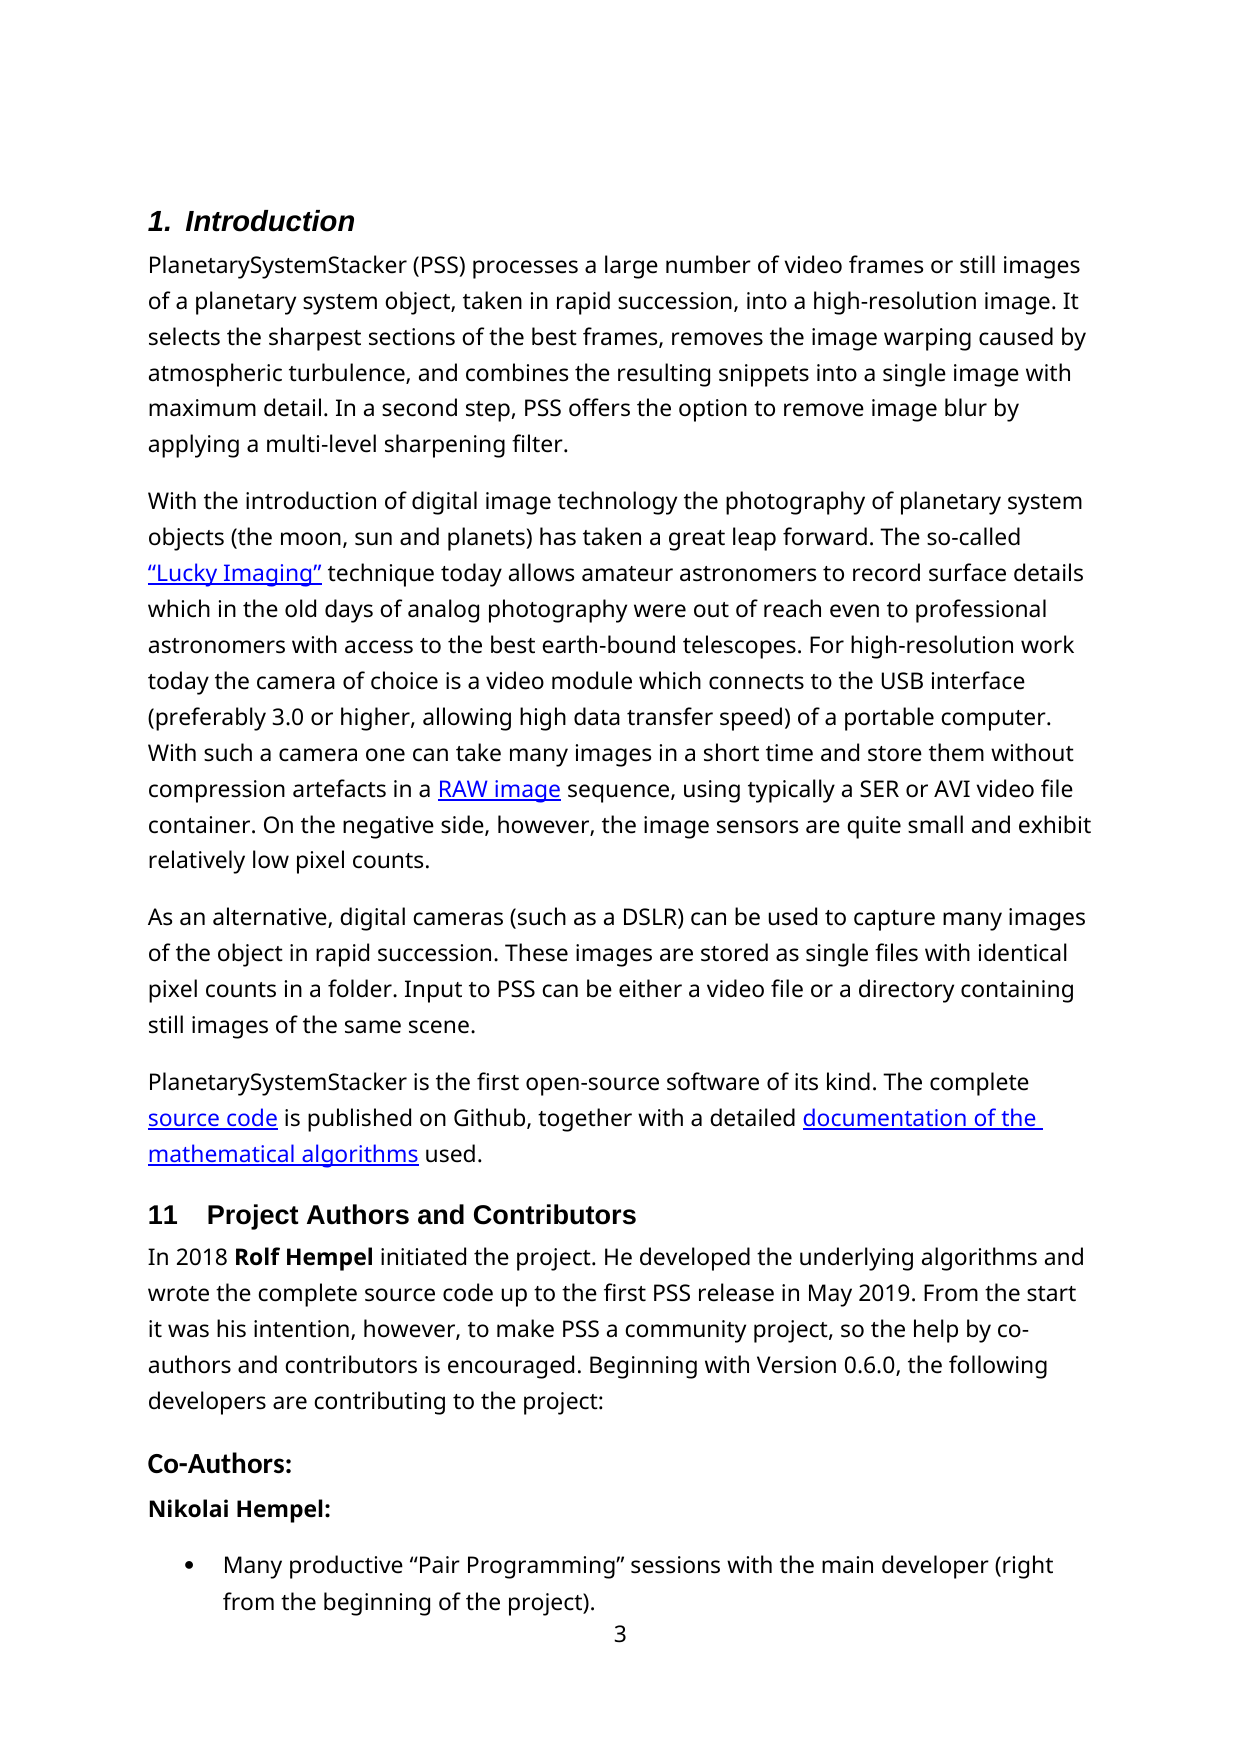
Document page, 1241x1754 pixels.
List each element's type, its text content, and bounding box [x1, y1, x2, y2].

subtitle Introduction [148, 204, 1093, 237]
list Many productive “Pair Programming” sessions with the main developer (right from the beginning of the project). [185, 1549, 1093, 1617]
subtitle Co-Authors: [148, 1446, 1093, 1481]
text With the introduction of digital image technology the photography of planetary system objects (the moon, sun and planets) has taken a great leap forward. The so-called “Lucky Imaging” technique today allows amateur astronomers to record surface details which in the old days of analog photography were out of reach even to professional astronomers with access to the best earth-bound telescopes. For high-resolution work today the camera of choice is a video module which connects to the USB interface (preferably 3.0 or higher, allowing high data transfer speed) of a portable computer. With such a camera one can take many images in a short time and store them without compression artefacts in a RAW image sequence, using typically a SER or AVI video file container. On the negative side, however, the image sensors are quite small and exhibit relatively low pixel counts. [148, 485, 1093, 876]
text Nikolai Hempel: [148, 1493, 1093, 1524]
text As an alternative, digital cameras (such as a DSLR) can be used to capture many images of the object in rapid succession. These images are stored as single files with identical pixel counts in a folder. Input to PSS can be either a video file or a directory containing still images of the same scene. [148, 901, 1093, 1040]
subtitle Project Authors and Contributors [148, 1199, 1093, 1230]
text PlanetarySystemStacker is the first open-source software of its kind. The complete source code is published on Github, together with a detailed documentation of the mathematical algorithms used. [148, 1066, 1093, 1169]
text PlanetarySystemStacker (PSS) processes a large number of video frames or still images of a planetary system object, taken in rapid succession, into a high-resolution image. It selects the sharpest sections of the best frames, removes the image warping caused by atmospheric turbulence, and combines the resulting snippets into a single image with maximum detail. In a second step, PSS offers the option to remove image blur by applying a multi-level sharpening filter. [148, 249, 1093, 459]
text In 2018 Rolf Hempel initiated the project. He developed the underlying algorithms and wrote the complete source code up to the first PSS release in May 2019. From the start it was his intention, however, to make PSS a community project, so the help by co-authors and contributors is encouraged. Beginning with Version 0.6.0, the following developers are contributing to the project: [148, 1241, 1093, 1416]
